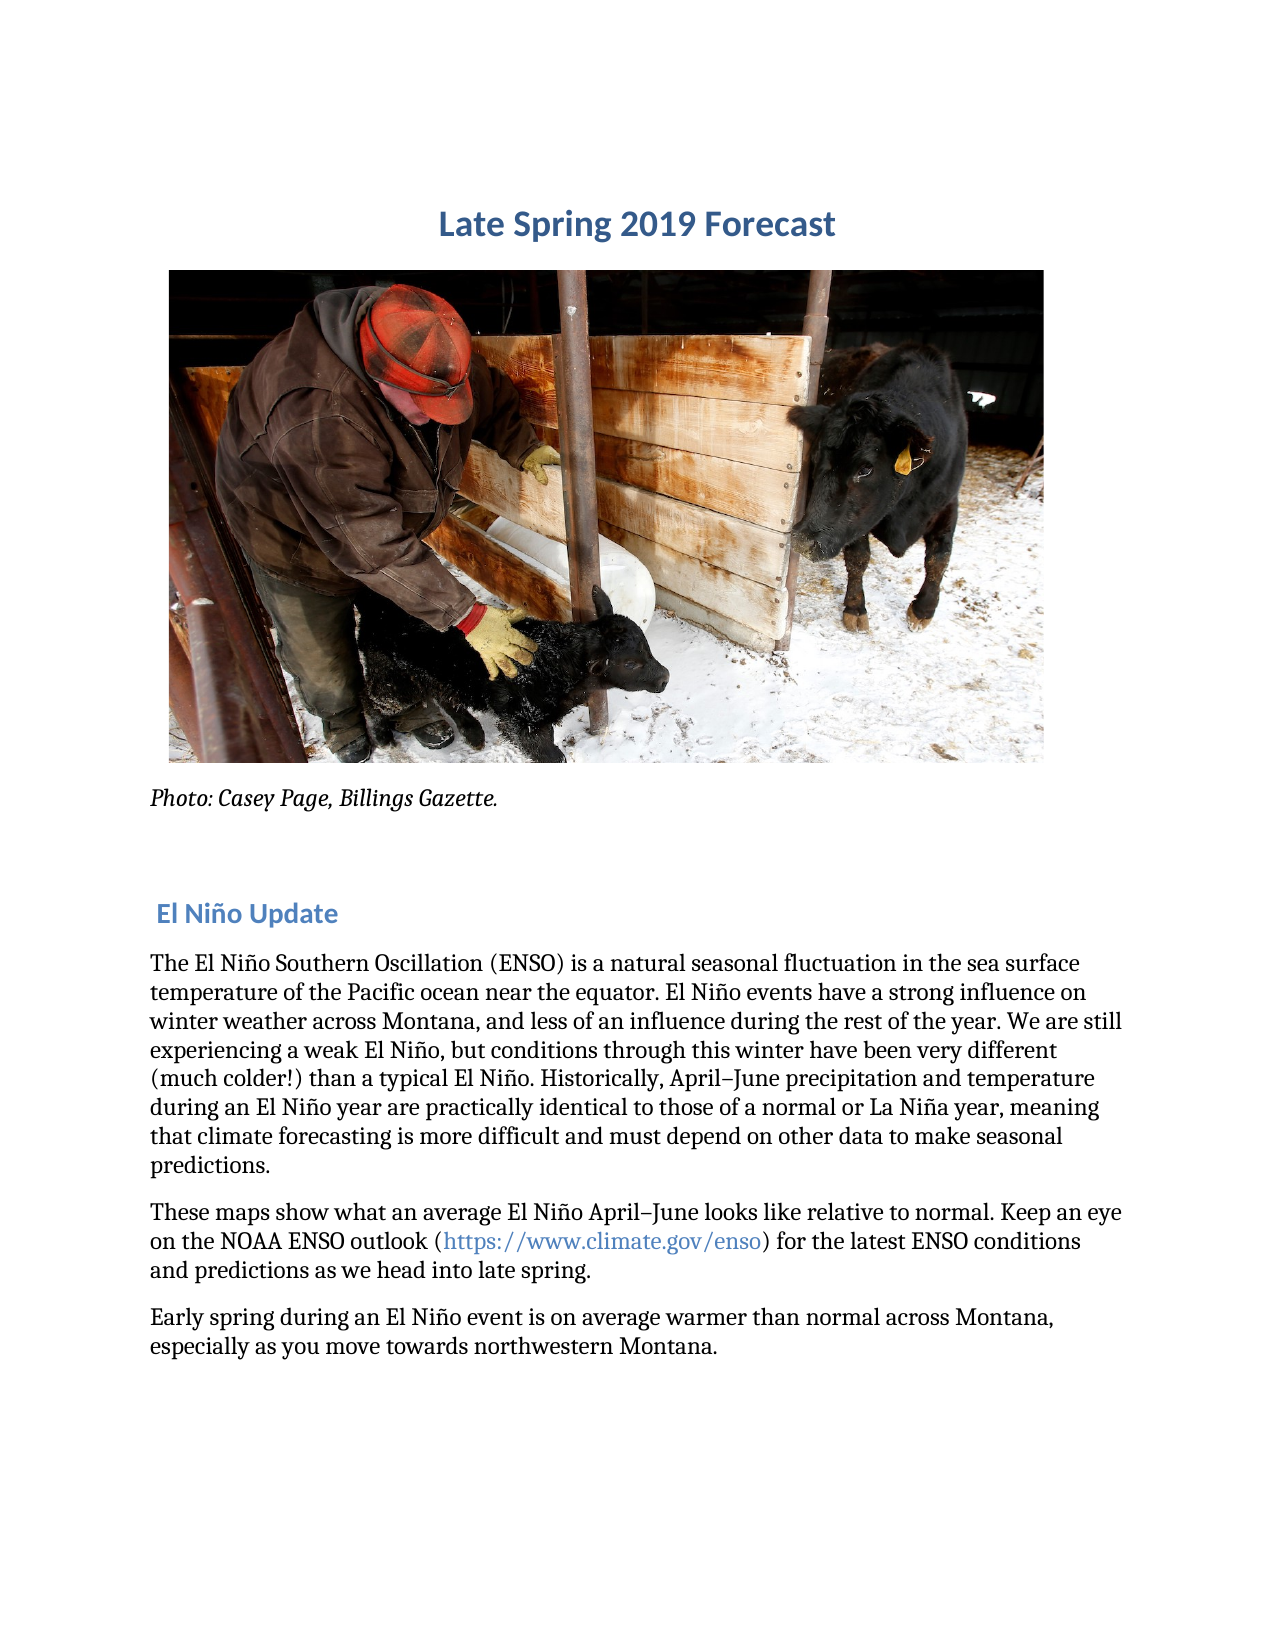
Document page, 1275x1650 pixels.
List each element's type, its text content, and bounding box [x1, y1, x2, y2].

text The El Niño Southern Oscillation (ENSO) is a natural seasonal fluctuation in the sea surface temperature of the Pacific ocean near the equator. El Niño events have a strong influence on winter weather across Montana, and less of an influence during the rest of the year. We are still experiencing a weak El Niño, but conditions through this winter have been very different (much colder!) than a typical El Niño. Historically, April–June precipitation and temperature during an El Niño year are practically identical to those of a normal or La Niña year, meaning that climate forecasting is more difficult and must depend on other data to make seasonal predictions. [150, 949, 1125, 1179]
text Photo: Casey Page, Billings Gazette. [150, 784, 1125, 813]
picture [168, 270, 1044, 763]
title Late Spring 2019 Forecast [150, 200, 1125, 246]
text These maps show what an average El Niño April–June looks like relative to normal. Keep an eye on the NOAA ENSO outlook (https://www.climate.gov/enso) for the latest ENSO conditions and predictions as we head into late spring. [150, 1198, 1125, 1284]
text Early spring during an El Niño event is on average warmer than normal across Montana, especially as you move towards northwestern Montana. [150, 1303, 1125, 1361]
subtitle El Niño Update [150, 895, 1125, 931]
